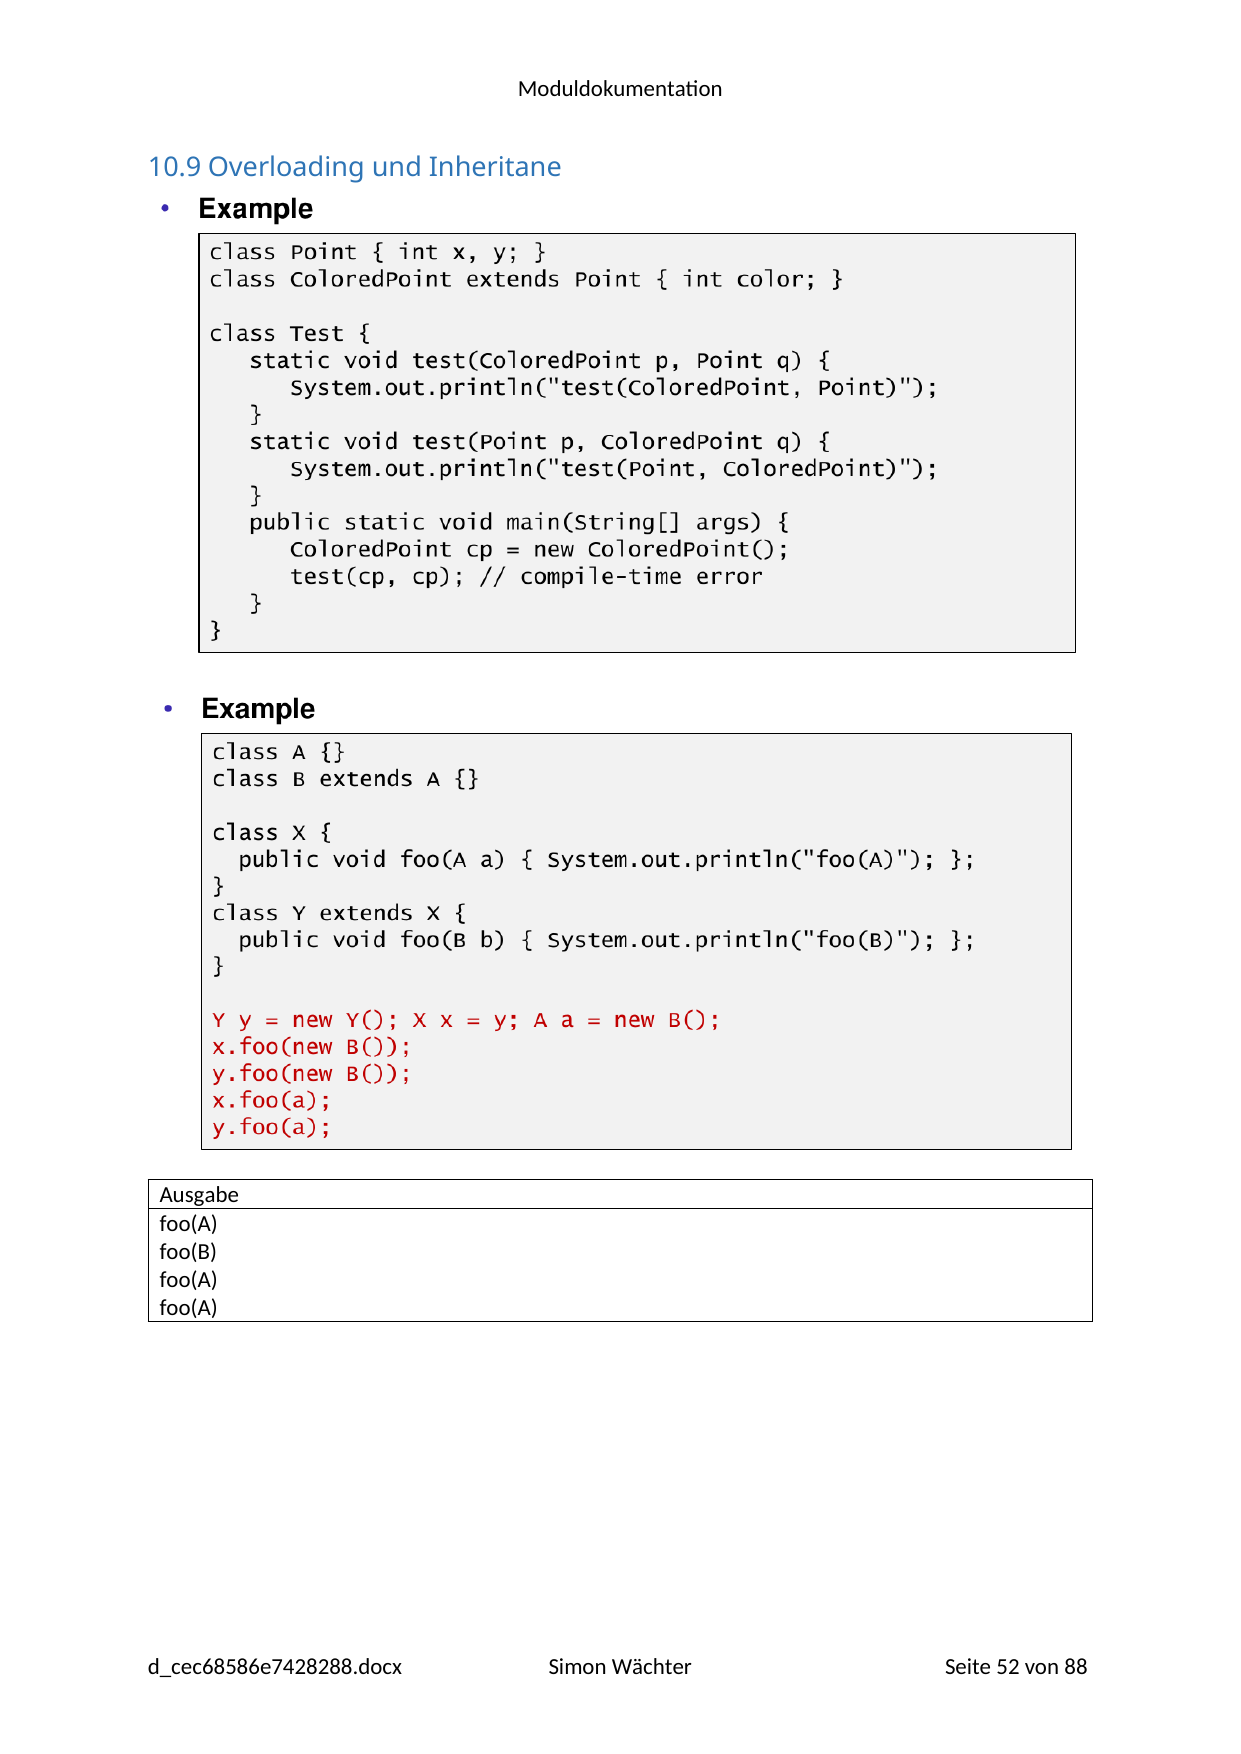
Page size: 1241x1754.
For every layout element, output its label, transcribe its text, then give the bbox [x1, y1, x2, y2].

table_cell foo(A) foo(B) foo(A) foo(A) [149, 1209, 1092, 1321]
subtitle Overloading und Inheritane [148, 148, 1093, 184]
table_header Ausgabe [149, 1180, 1092, 1208]
picture [147, 685, 1093, 1160]
picture [147, 187, 1093, 667]
